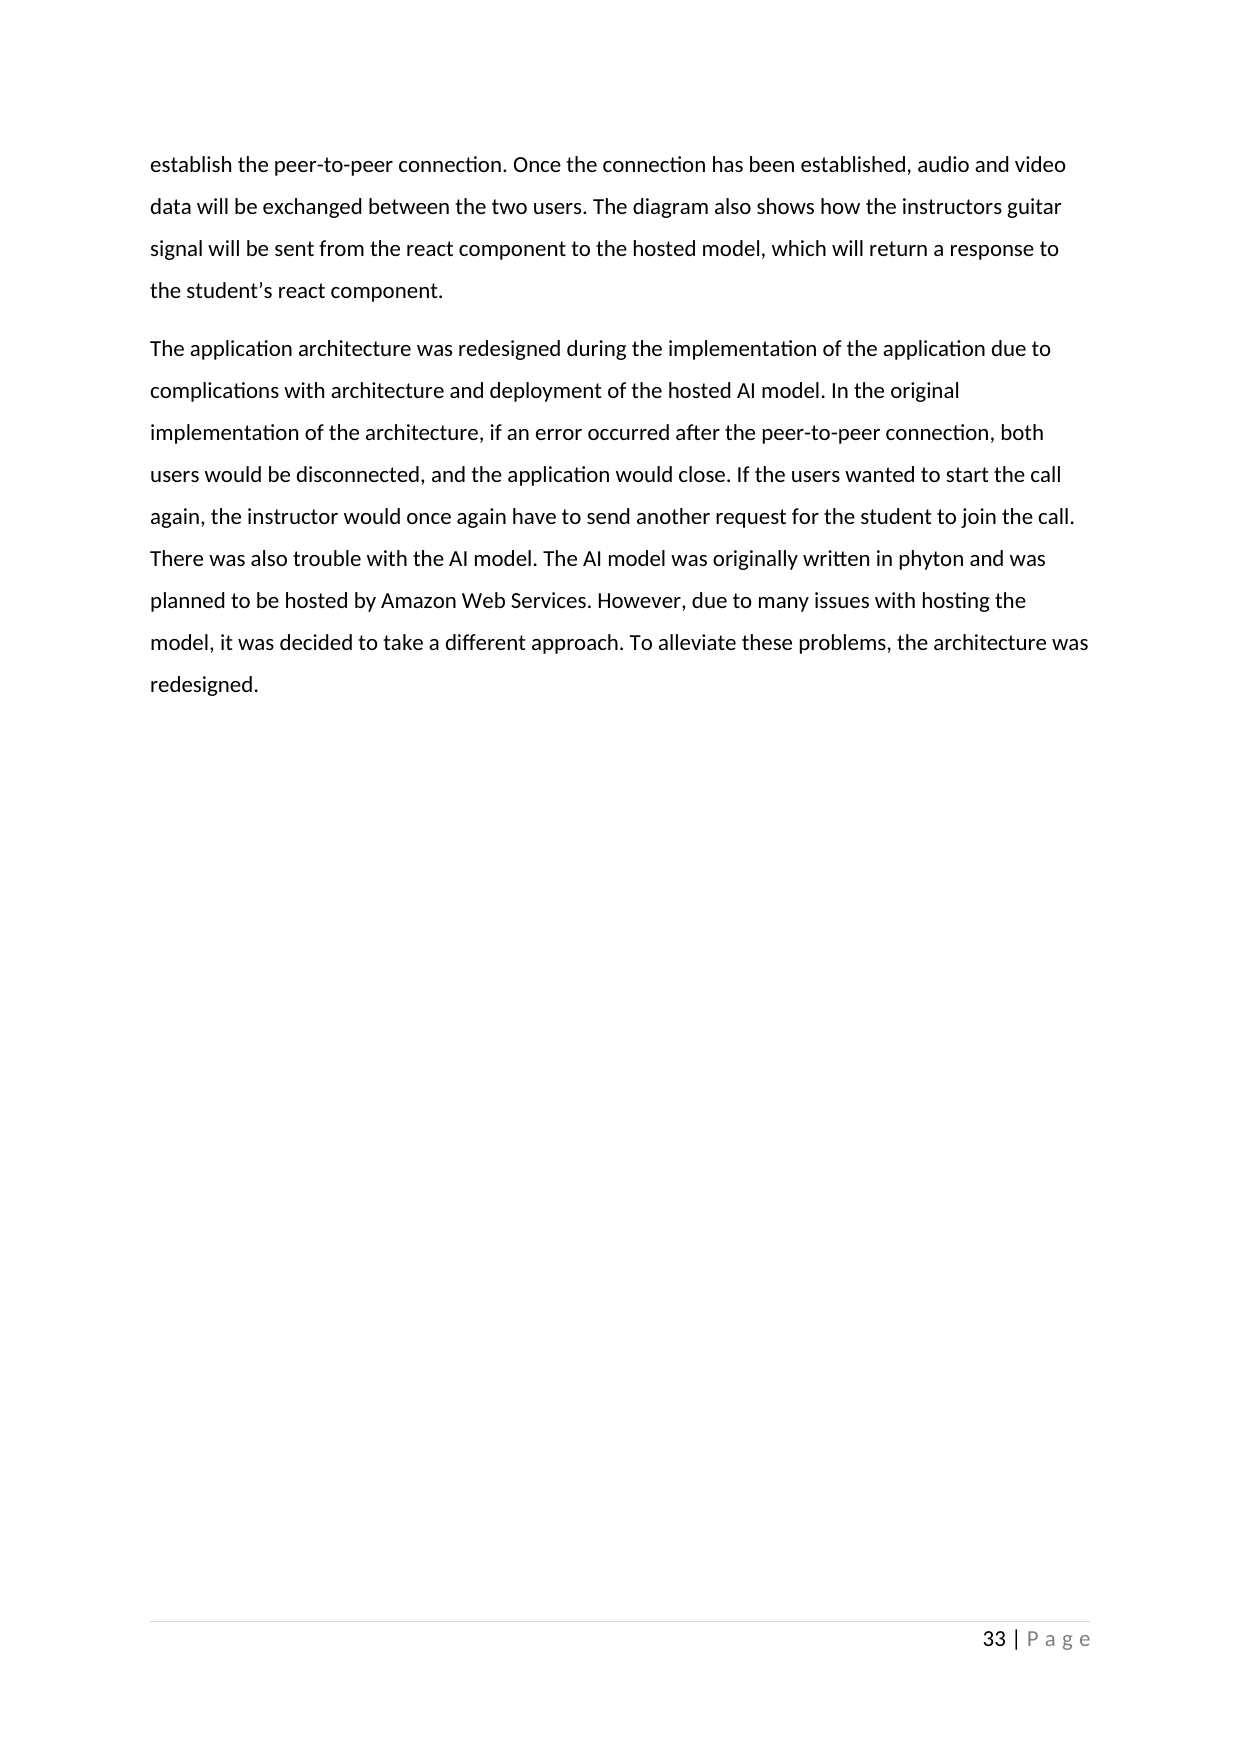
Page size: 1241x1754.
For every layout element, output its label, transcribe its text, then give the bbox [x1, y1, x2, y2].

text The application architecture was redesigned during the implementation of the application due to complications with architecture and deployment of the hosted AI model. In the original implementation of the architecture, if an error occurred after the peer-to-peer connection, both users would be disconnected, and the application would close. If the users wanted to start the call again, the instructor would once again have to send another request for the student to join the call. There was also trouble with the AI model. The AI model was originally written in phyton and was planned to be hosted by Amazon Web Services. However, due to many issues with hosting the model, it was decided to take a different approach. To alleviate these problems, the architecture was redesigned. [150, 334, 1090, 698]
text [150, 150, 1090, 304]
